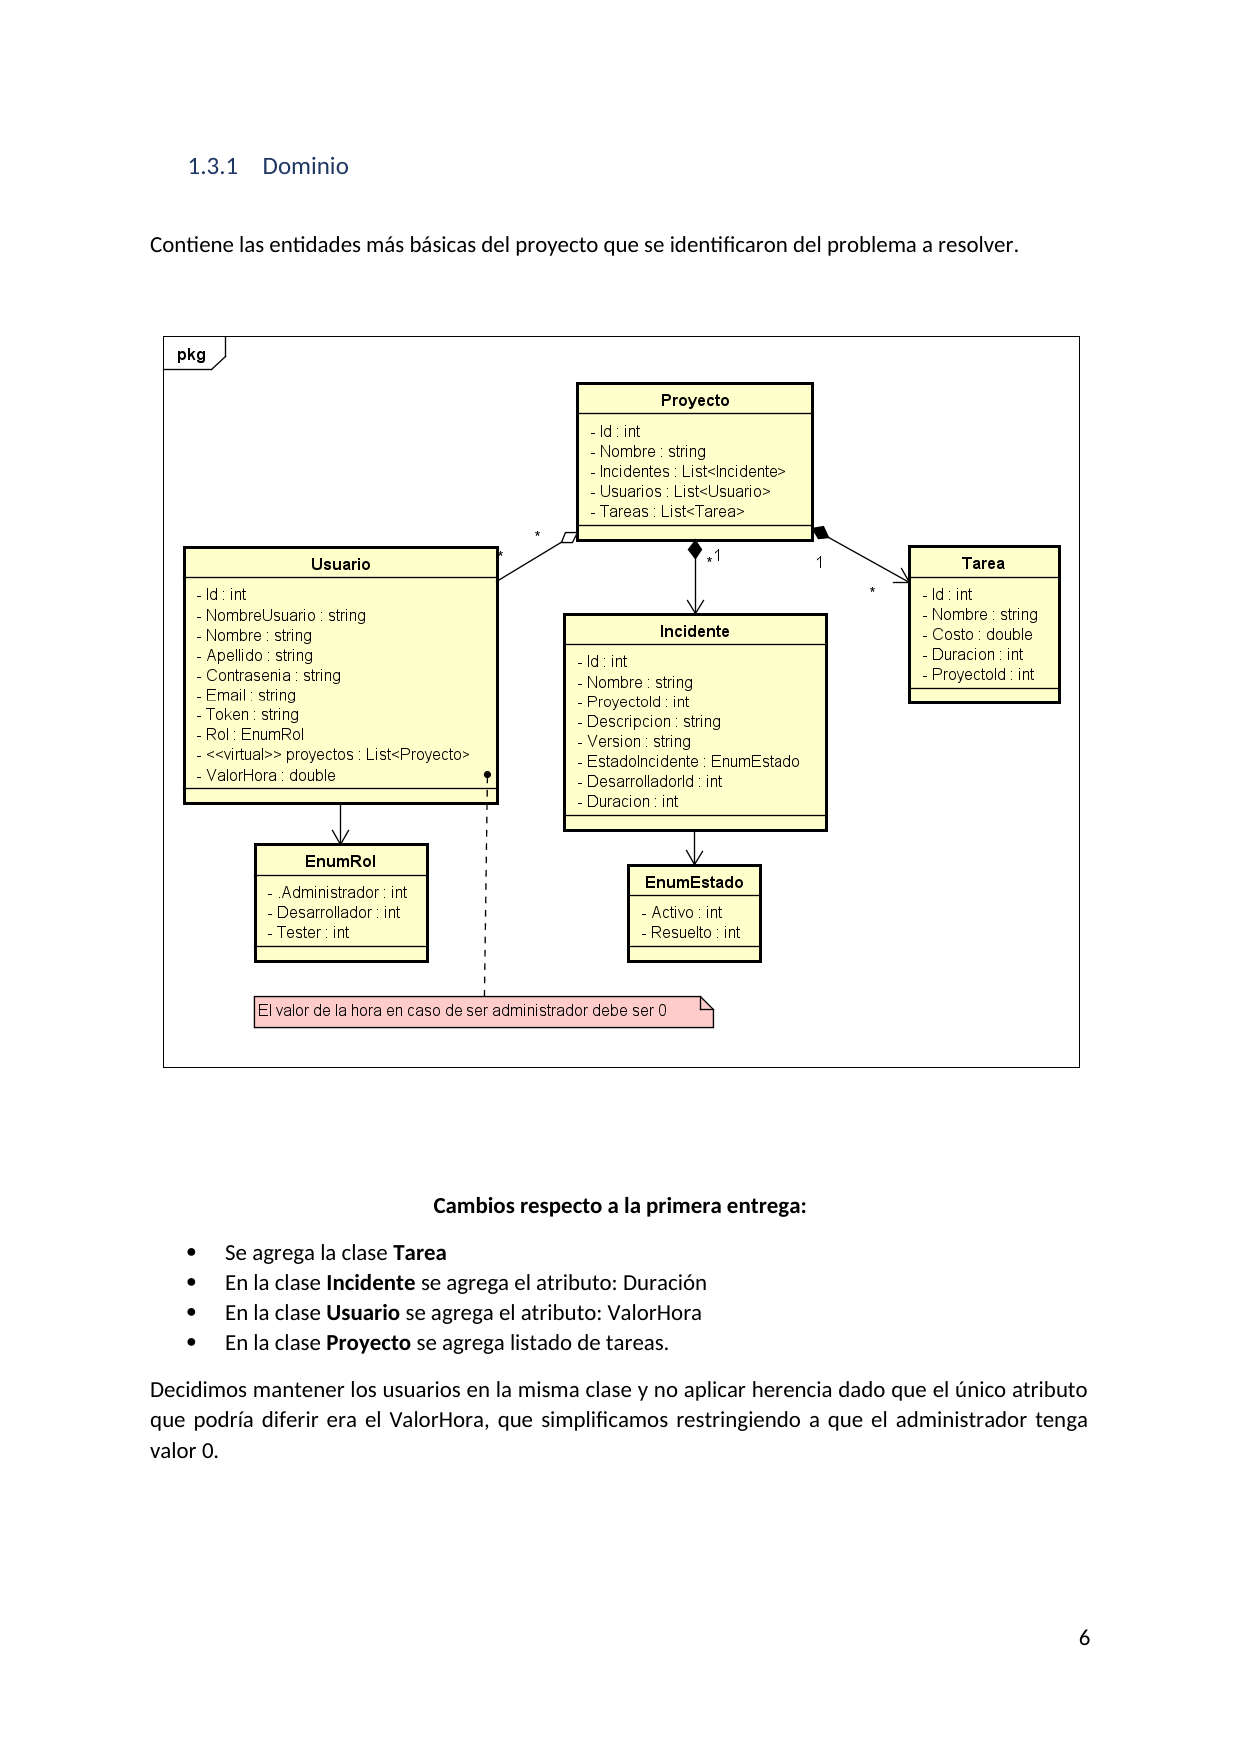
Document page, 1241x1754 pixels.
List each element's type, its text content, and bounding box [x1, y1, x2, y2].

text Contiene las entidades más básicas del proyecto que se identificaron del problema a resolver. [150, 230, 1090, 258]
list Se agrega la clase Tarea [187, 1238, 1090, 1266]
subtitle Dominio [187, 150, 1090, 181]
picture [150, 323, 1091, 1079]
text Decidimos mantener los usuarios en la misma clase y no aplicar herencia dado que el único atributo que podría diferir era el ValorHora, que simplificamos restringiendo a que el administrador tenga valor 0. [150, 1375, 1090, 1464]
text Cambios respecto a la primera entrega: [150, 1191, 1090, 1219]
list En la clase Proyecto se agrega listado de tareas. [187, 1328, 1090, 1357]
list En la clase Usuario se agrega el atributo: ValorHora [187, 1298, 1090, 1326]
list En la clase Incidente se agrega el atributo: Duración [187, 1268, 1090, 1296]
